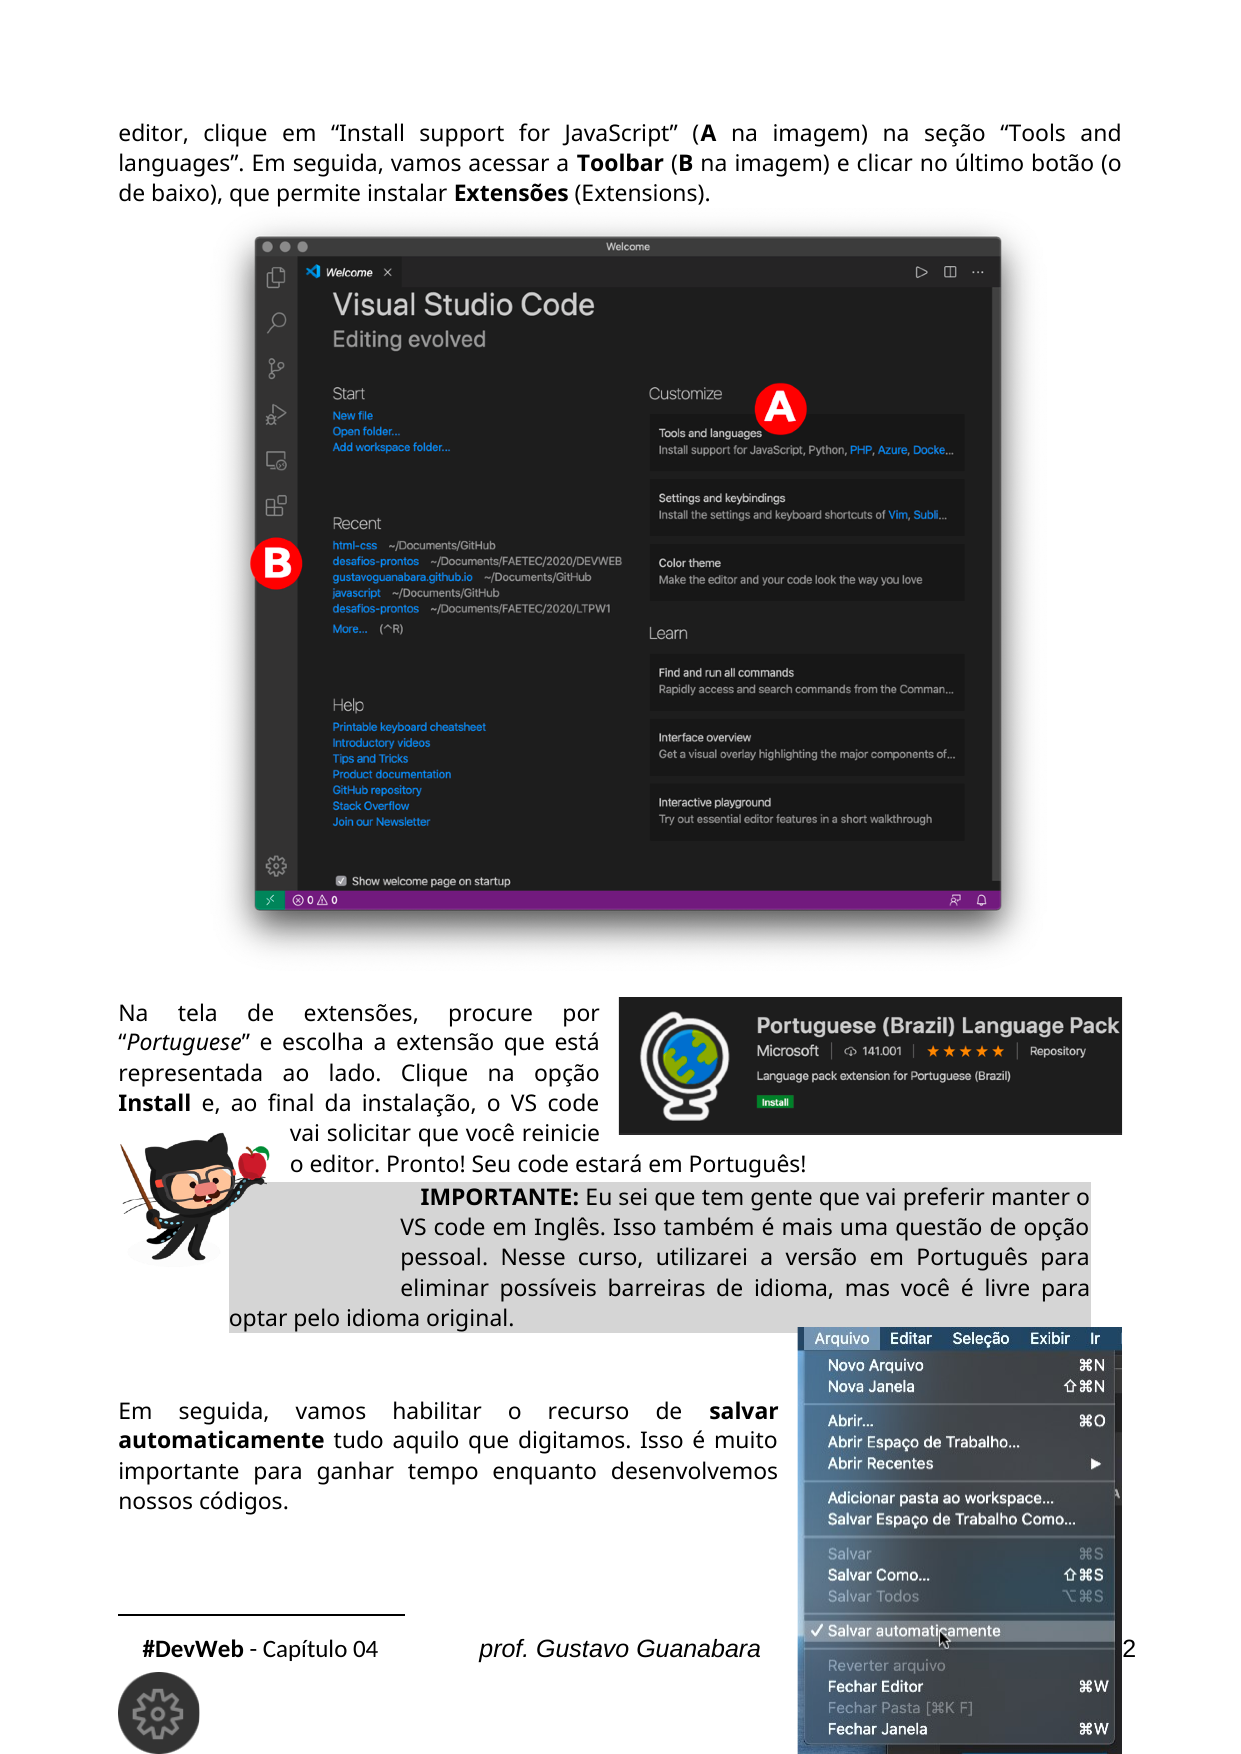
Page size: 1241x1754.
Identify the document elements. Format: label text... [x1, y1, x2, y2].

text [118, 117, 1122, 208]
picture [209, 208, 1047, 971]
picture [618, 997, 1123, 1135]
text Em seguida, vamos habilitar o recurso de salvar automaticamente tudo aquilo que digitamos. Isso é muito importante para ganhar tempo enquanto desenvolvemos nossos códigos. [118, 1395, 797, 1516]
picture [797, 1327, 1122, 1754]
picture [118, 1123, 271, 1276]
text IMPORTANTE: Eu sei que tem gente que vai preferir manter o VS code em Inglês. Isso também é mais uma questão de opção pessoal. Nesse curso, utilizarei a versão em Português para eliminar possíveis barreiras de idioma, mas você é livre para optar pelo idioma original. [229, 1182, 1091, 1333]
picture [118, 1672, 200, 1754]
